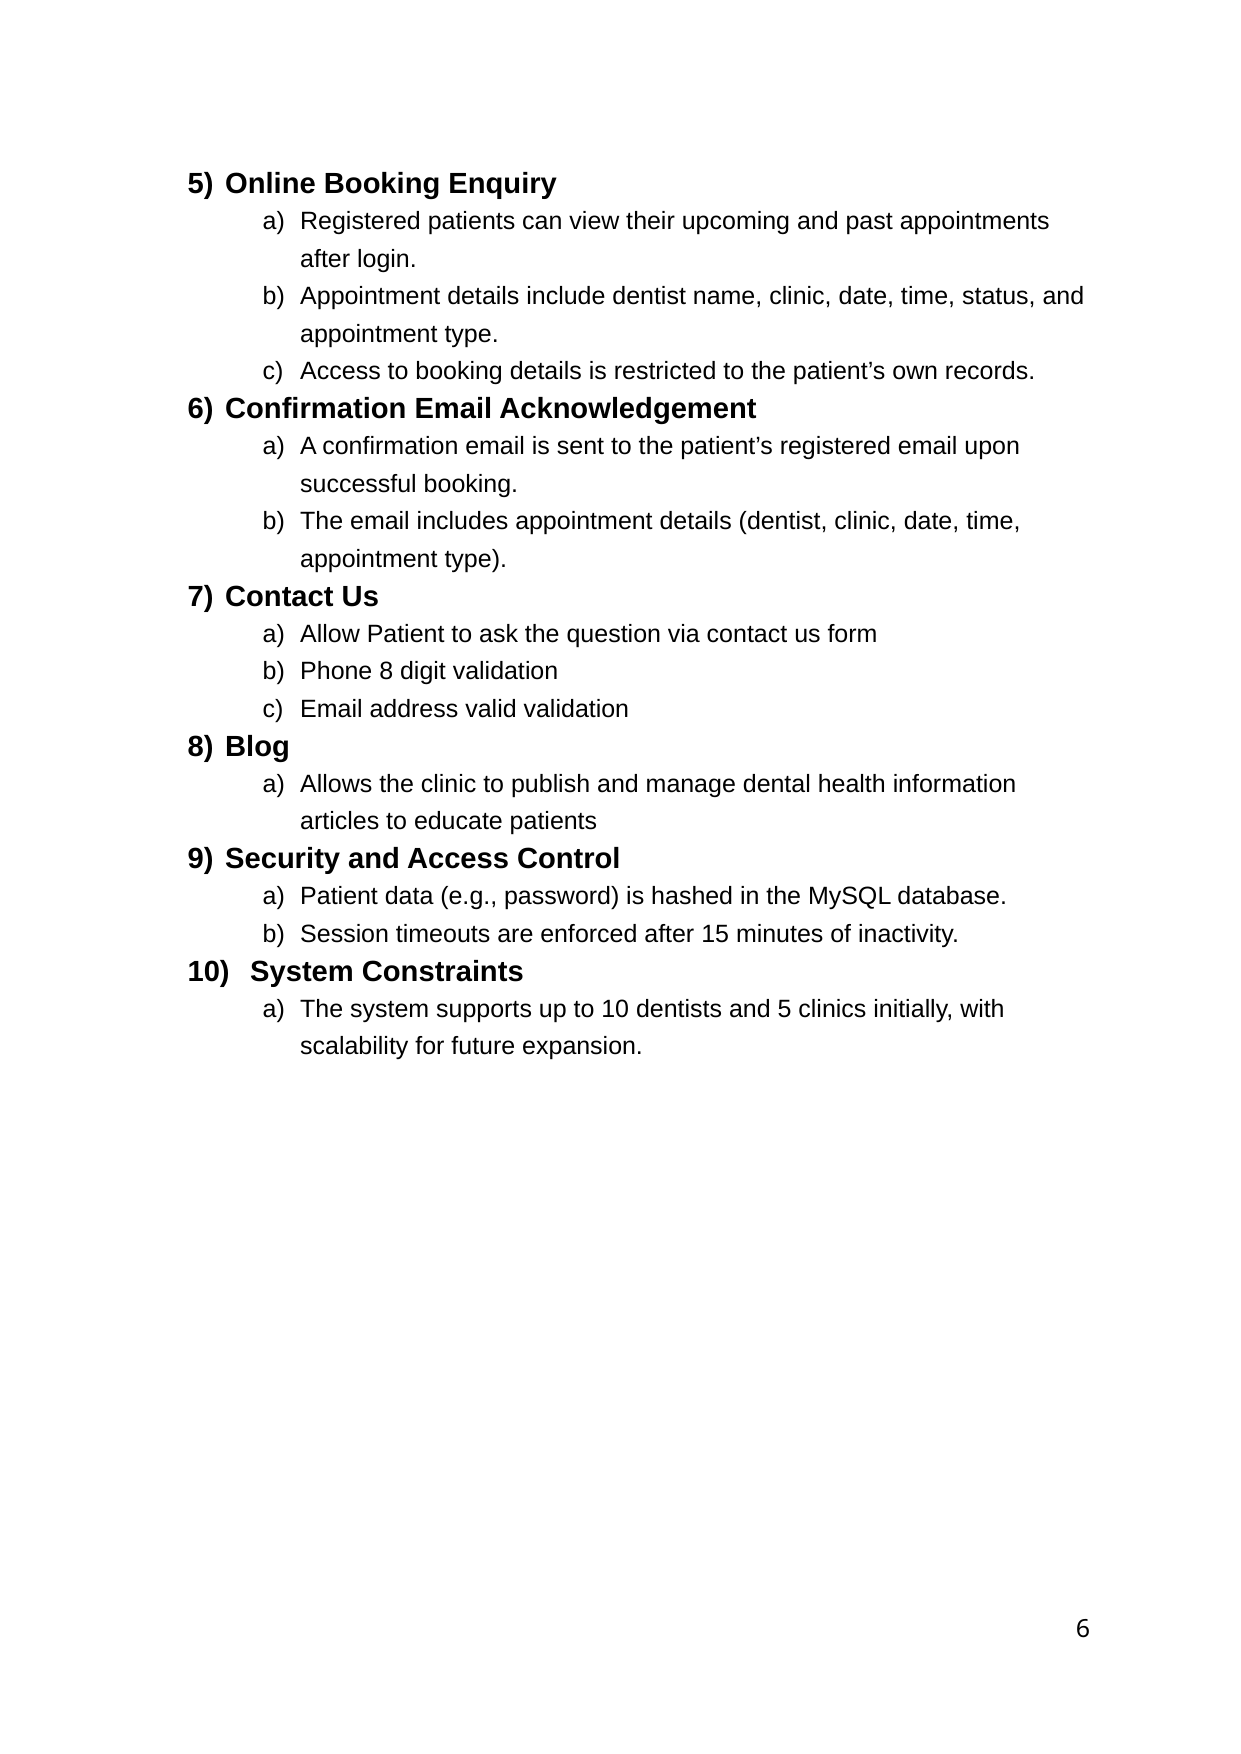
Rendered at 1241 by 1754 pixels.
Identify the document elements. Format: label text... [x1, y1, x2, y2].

list Allow Patient to ask the question via contact us form [262, 614, 1090, 652]
list Blog [187, 727, 1090, 764]
list Session timeouts are enforced after 15 minutes of inactivity. [262, 914, 1090, 952]
list System Constraints [187, 952, 1090, 989]
list Allows the clinic to publish and manage dental health information articles to educate patients [262, 764, 1090, 839]
list Email address valid validation [262, 689, 1090, 727]
list Security and Access Control [187, 839, 1090, 877]
list The system supports up to 10 dentists and 5 clinics initially, with scalability for future expansion. [262, 989, 1090, 1064]
list Contact Us [187, 577, 1090, 614]
list A confirmation email is sent to the patient’s registered email upon successful booking. [262, 427, 1090, 502]
list Online Booking Enquiry [187, 164, 1090, 202]
list Patient data (e.g., password) is hashed in the MySQL database. [262, 877, 1090, 914]
list Registered patients can view their upcoming and past appointments after login. [262, 202, 1090, 277]
list Access to booking details is restricted to the patient’s own records. [262, 352, 1090, 389]
list The email includes appointment details (dentist, clinic, date, time, appointment type). [262, 502, 1090, 577]
list Confirmation Email Acknowledgement [187, 389, 1090, 427]
list Phone 8 digit validation [262, 652, 1090, 689]
list Appointment details include dentist name, clinic, date, time, status, and appointment type. [262, 277, 1090, 352]
